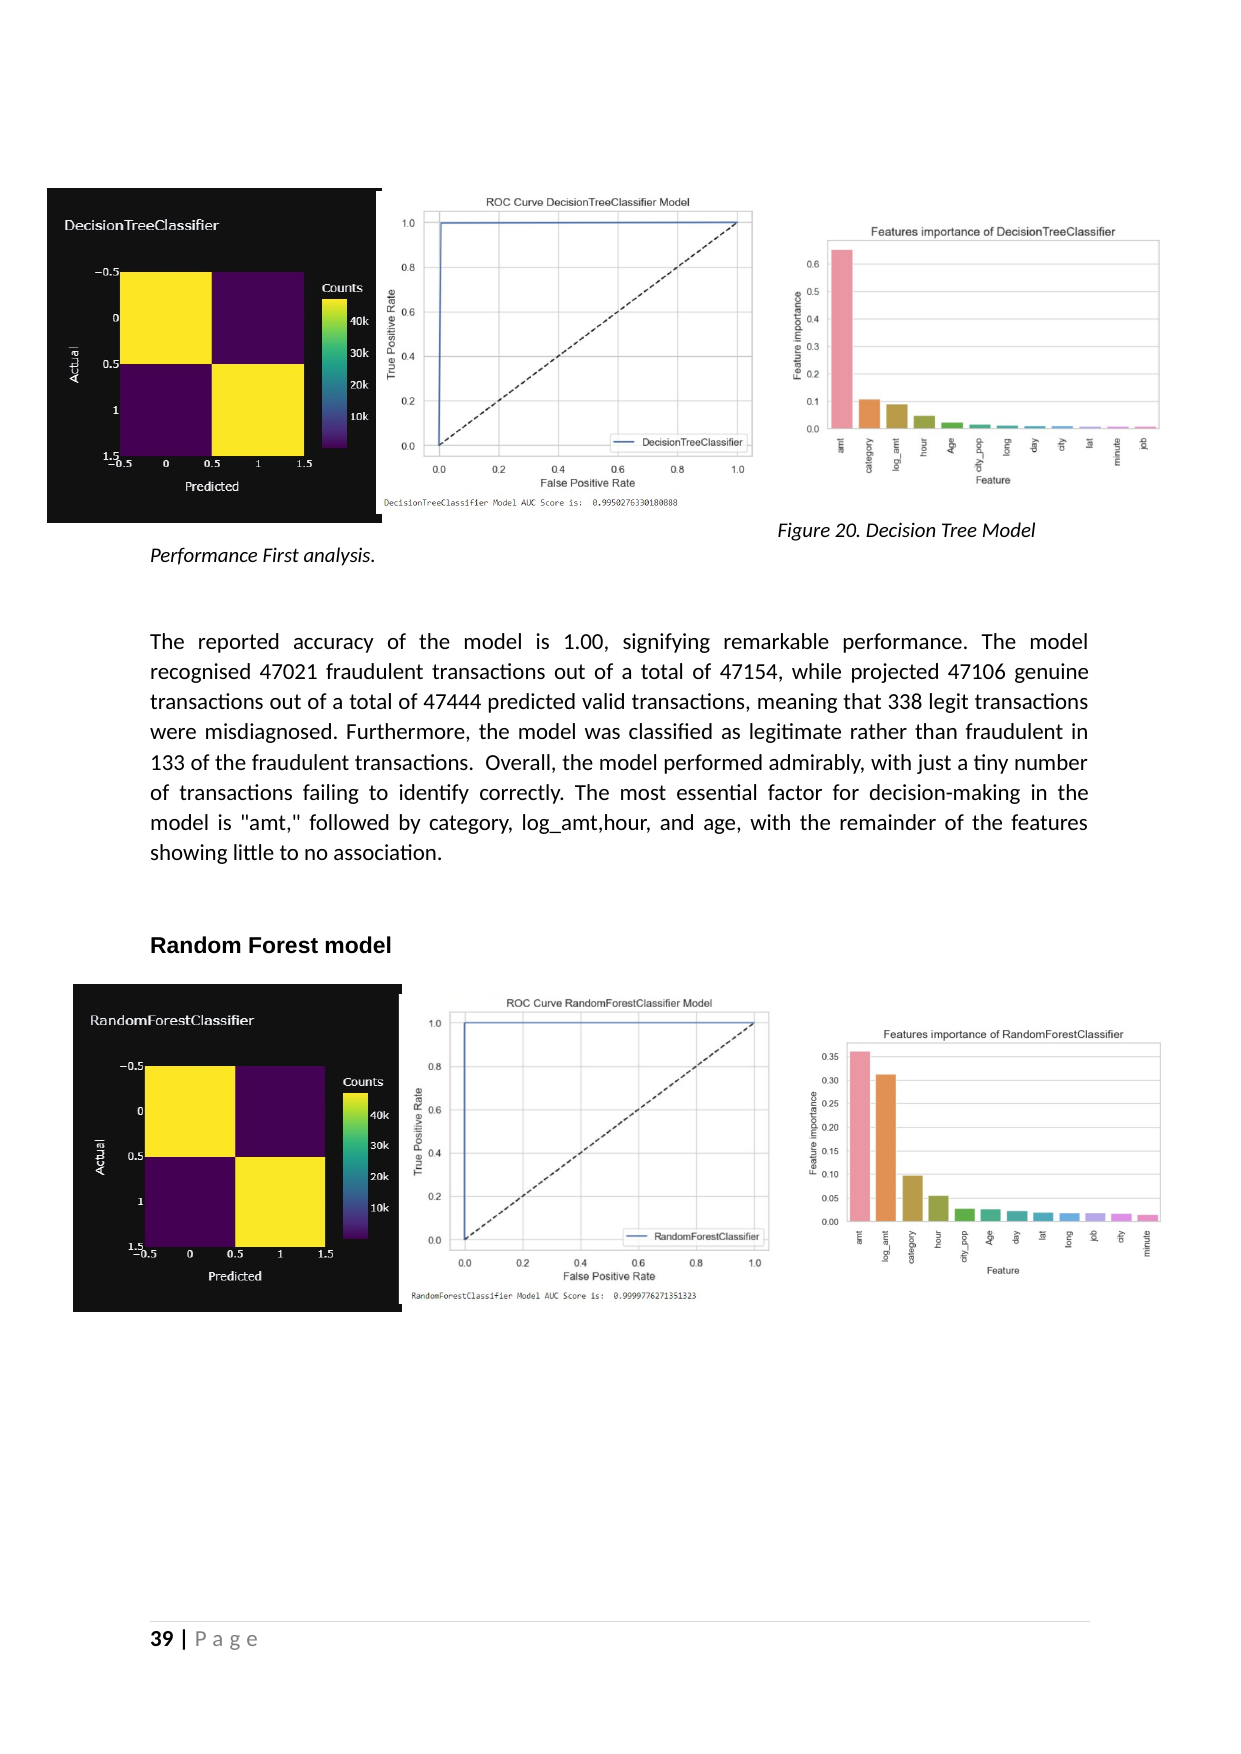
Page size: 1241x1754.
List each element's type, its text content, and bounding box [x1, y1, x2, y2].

text Random Forest model [150, 932, 1090, 958]
text The reported accuracy of the model is 1.00, signifying remarkable performance. The model recognised 47021 fraudulent transactions out of a total of 47154, while projected 47106 genuine transactions out of a total of 47444 predicted valid transactions, meaning that 338 legit transactions were misdiagnosed. Furthermore, the model was classified as legitimate rather than fraudulent in 133 of the fraudulent transactions. Overall, the model performed admirably, with just a tiny number of transactions failing to identify correctly. The most essential factor for decision-making in the model is "amt," followed by category, log_amt,hour, and age, with the remainder of the features showing little to no association. [150, 627, 1090, 866]
picture [73, 984, 1184, 1312]
subtitle Figure 20. Decision Tree Model Performance First analysis. [150, 489, 1090, 568]
picture [47, 188, 1193, 523]
